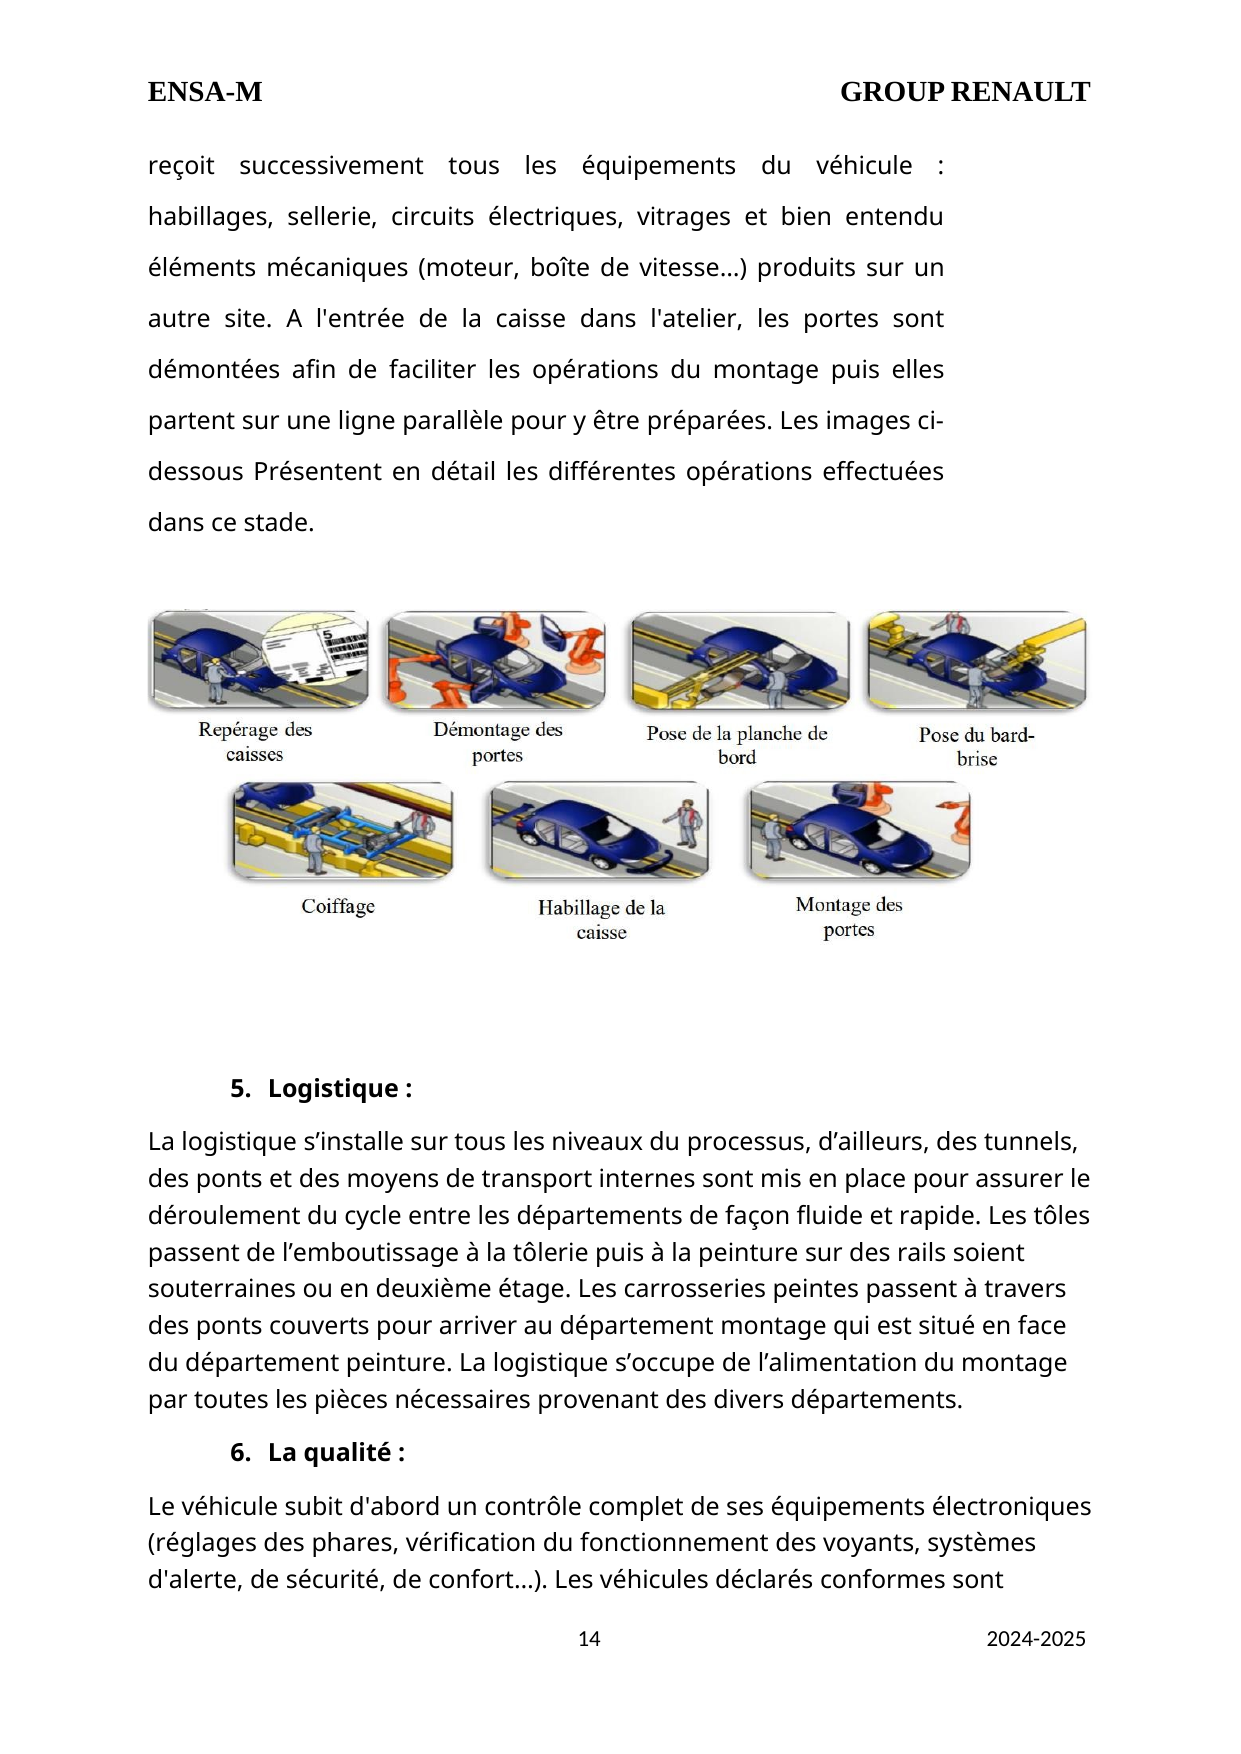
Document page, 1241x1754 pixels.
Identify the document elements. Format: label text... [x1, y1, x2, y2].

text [148, 1488, 1093, 1596]
text La logistique s’installe sur tous les niveaux du processus, d’ailleurs, des tunnels, des ponts et des moyens de transport internes sont mis en place pour assurer le déroulement du cycle entre les départements de façon fluide et rapide. Les tôles passent de l’emboutissage à la tôlerie puis à la peinture sur des rails soient souterraines ou en deuxième étage. Les carrosseries peintes passent à travers des ponts couverts pour arriver au département montage qui est situé en face du département peinture. La logistique s’occupe de l’alimentation du montage par toutes les pièces nécessaires provenant des divers départements. [148, 1124, 1093, 1415]
picture [147, 609, 1093, 945]
list Logistique : [230, 1071, 1093, 1104]
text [148, 148, 945, 539]
list La qualité : [230, 1435, 1093, 1469]
